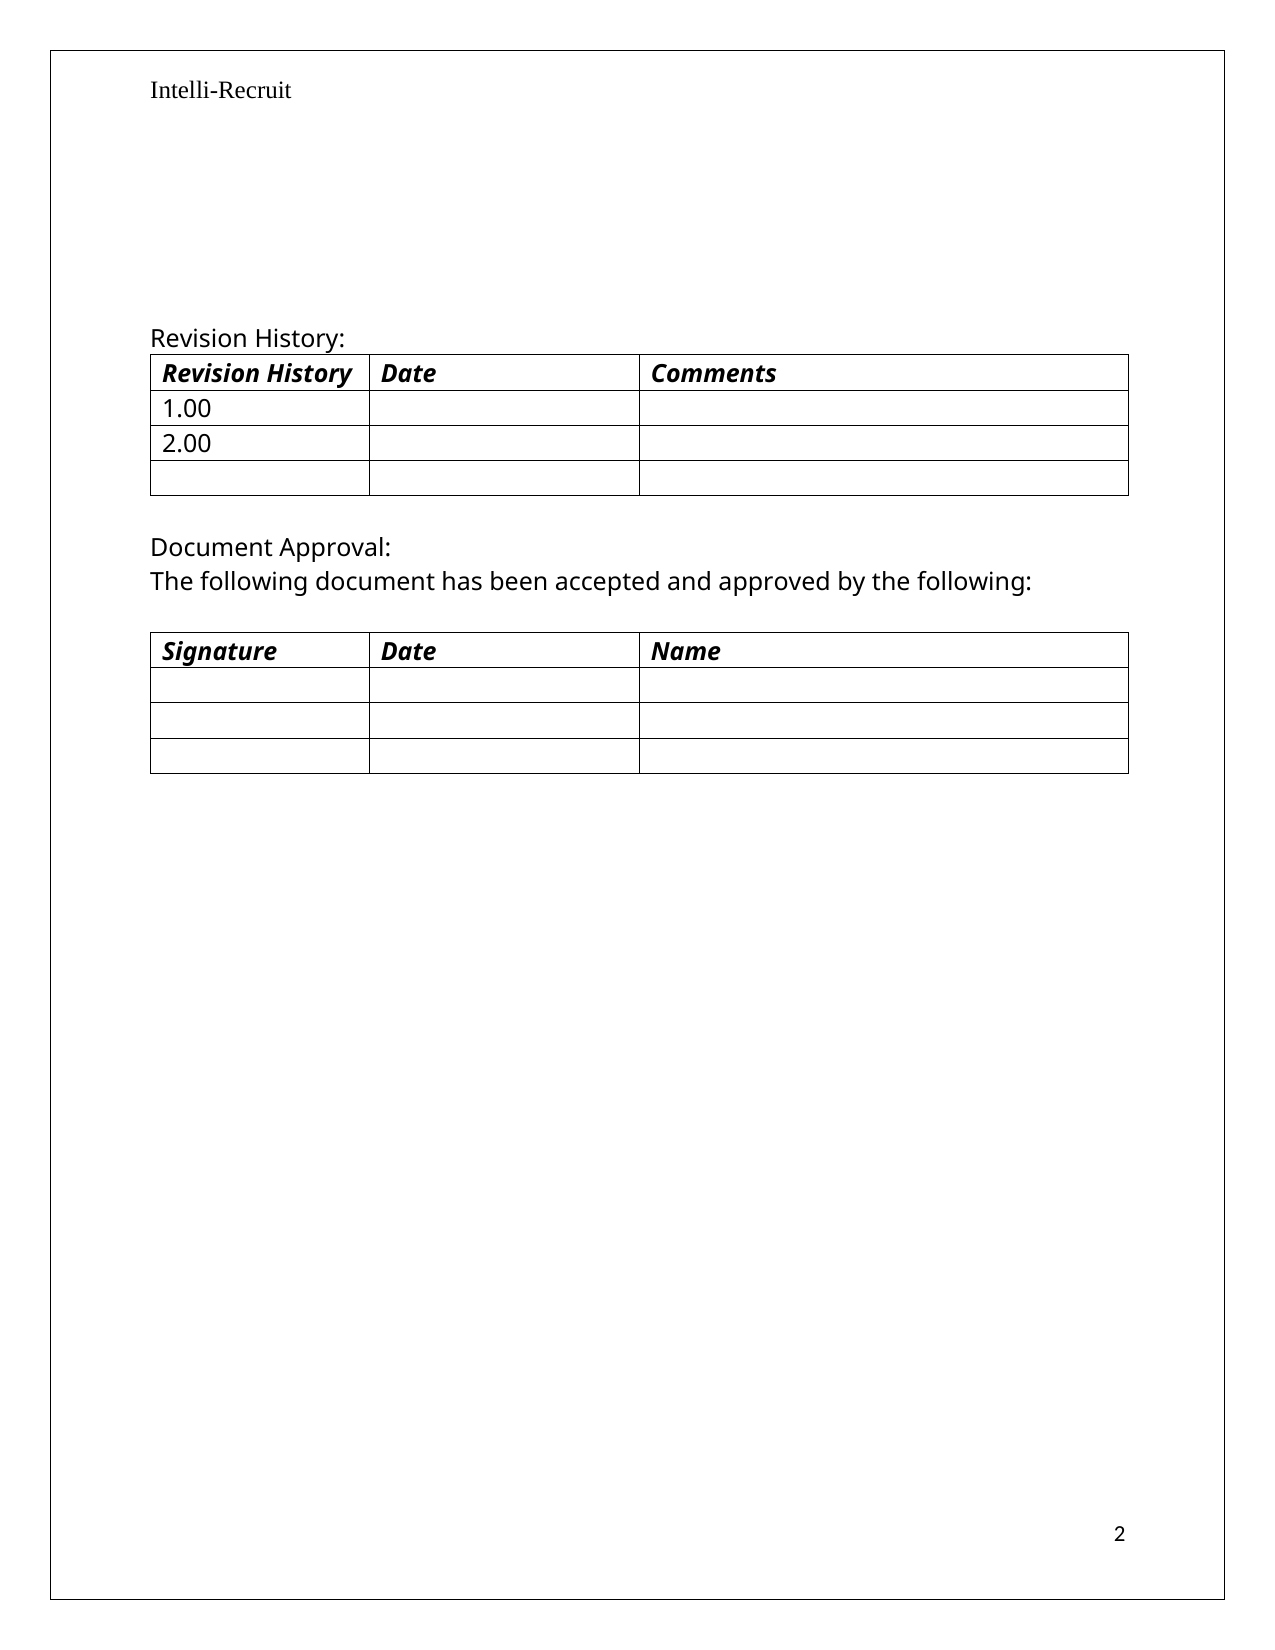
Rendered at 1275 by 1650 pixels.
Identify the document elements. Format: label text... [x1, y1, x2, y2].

table_cell [640, 426, 1128, 460]
table_cell 1.00 [151, 391, 369, 424]
table_cell [370, 391, 639, 424]
table_cell 2.00 [151, 426, 369, 460]
text The following document has been accepted and approved by the following: [150, 564, 1125, 598]
table_cell [640, 668, 1128, 702]
table_cell [370, 703, 639, 737]
table_cell [640, 703, 1128, 737]
text Document Approval: [150, 530, 1125, 564]
table_cell [151, 668, 369, 702]
table_cell [640, 461, 1128, 495]
table_cell [151, 461, 369, 495]
table_header Revision History [151, 355, 369, 389]
table_header Comments [640, 355, 1128, 389]
table_header Signature [151, 633, 369, 667]
table_header Date [370, 633, 639, 667]
table_cell [640, 739, 1128, 772]
table_cell [151, 703, 369, 737]
table_cell [640, 391, 1128, 424]
text Revision History: [150, 320, 1125, 354]
table_header Name [640, 633, 1128, 667]
table_cell [370, 739, 639, 772]
table_cell [370, 426, 639, 460]
table_cell [370, 668, 639, 702]
table_header Date [370, 355, 639, 389]
table_cell [151, 739, 369, 772]
table_cell [370, 461, 639, 495]
